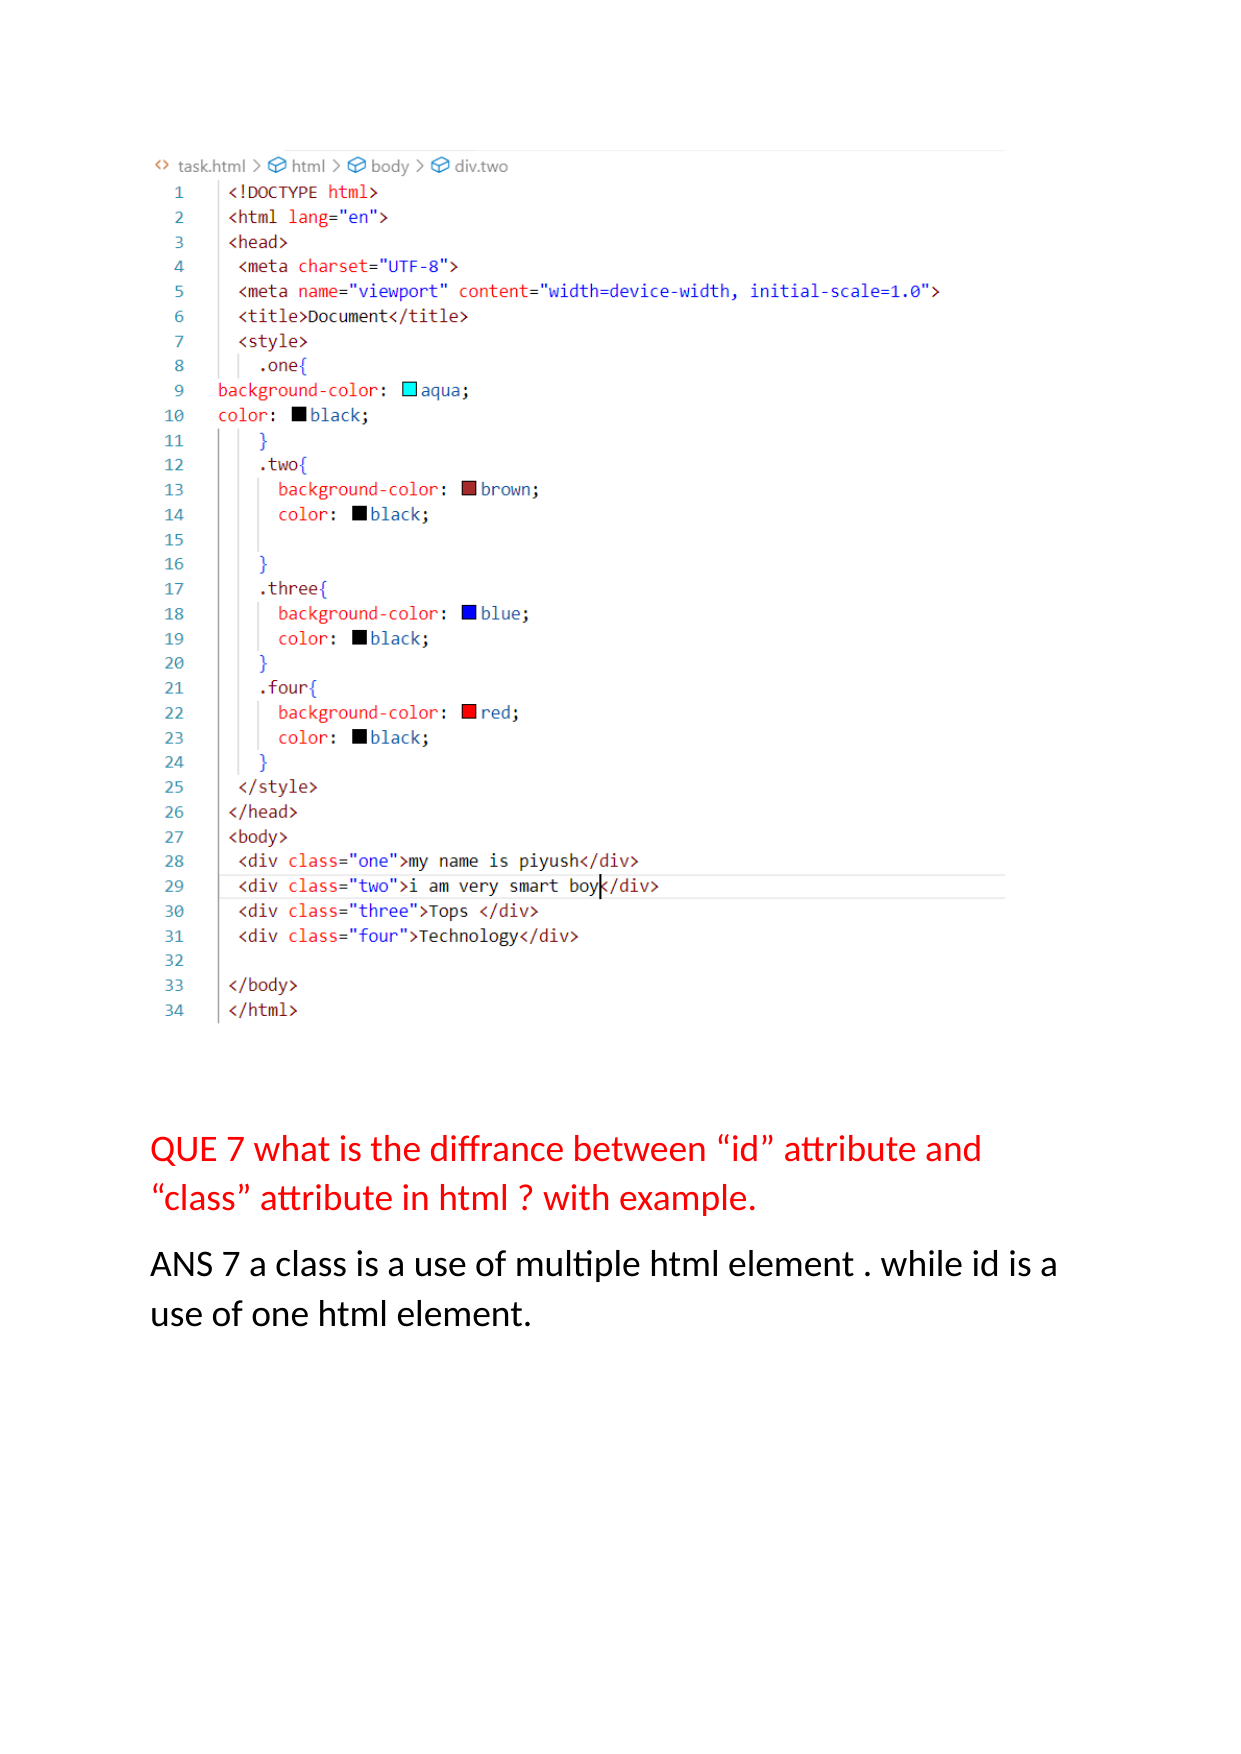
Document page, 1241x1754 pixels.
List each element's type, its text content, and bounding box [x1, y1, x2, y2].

picture [150, 150, 1006, 1040]
text ANS 7 a class is a use of multiple html element . while id is a use of one html element. [150, 1240, 1090, 1336]
text QUE 7 what is the diffrance between “id” attribute and “class” attribute in html ? with example. [150, 1124, 1090, 1220]
